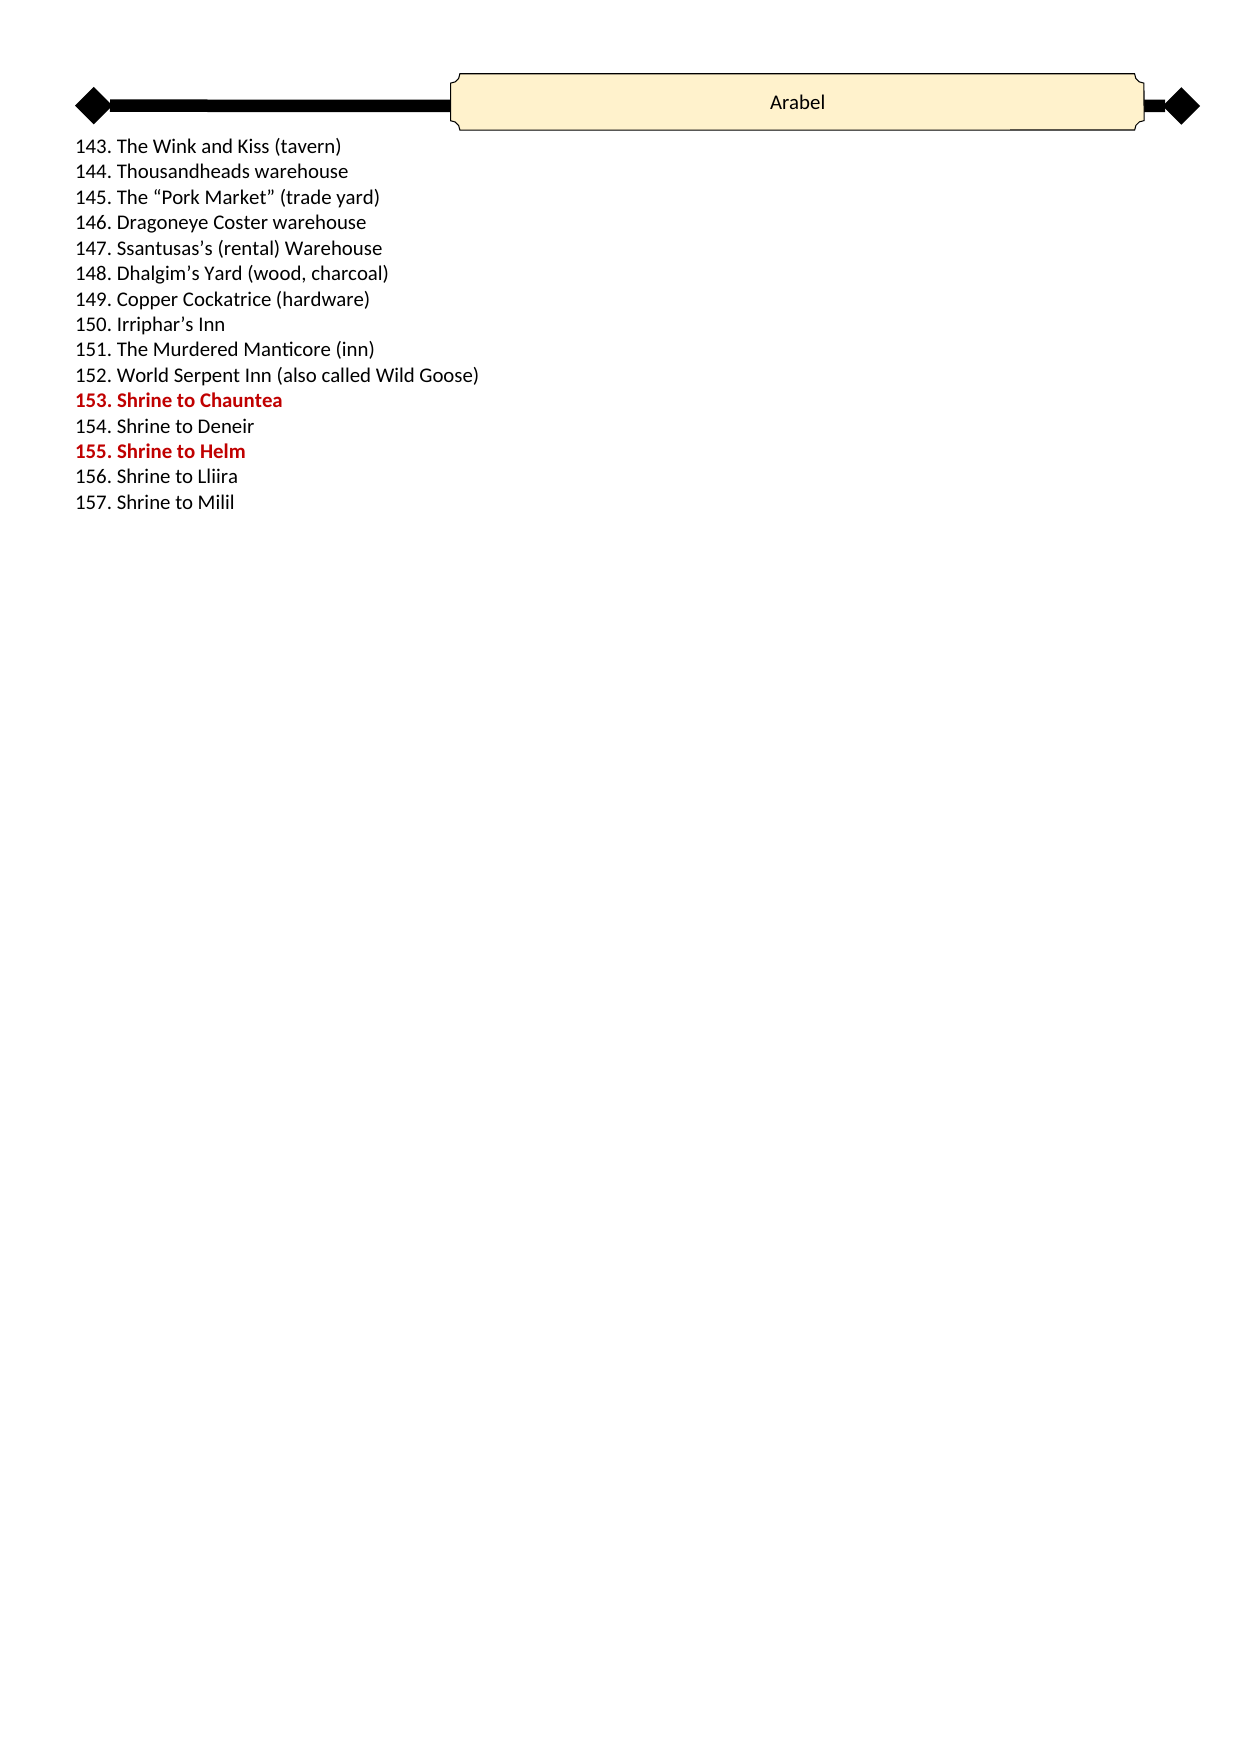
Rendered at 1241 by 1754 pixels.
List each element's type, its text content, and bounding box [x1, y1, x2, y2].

text 155. Shrine to Helm [75, 438, 1165, 464]
text 157. Shrine to Milil [75, 489, 1165, 514]
text 150. Irriphar’s Inn [75, 311, 1165, 337]
text 146. Dragoneye Coster warehouse [75, 209, 1165, 235]
text 149. Copper Cockatrice (hardware) [75, 286, 1165, 311]
text 154. Shrine to Deneir [75, 413, 1165, 438]
text 152. World Serpent Inn (also called Wild Goose) [75, 362, 1165, 387]
text 151. The Murdered Manticore (inn) [75, 337, 1165, 362]
text 147. Ssantusas’s (rental) Warehouse [75, 235, 1165, 260]
text 145. The “Pork Market” (trade yard) [75, 184, 1165, 209]
text 143. The Wink and Kiss (tavern) [75, 133, 1165, 159]
text 156. Shrine to Lliira [75, 464, 1165, 489]
text 144. Thousandheads warehouse [75, 159, 1165, 184]
text 153. Shrine to Chauntea [75, 387, 1165, 413]
text 148. Dhalgim’s Yard (wood, charcoal) [75, 260, 1165, 286]
